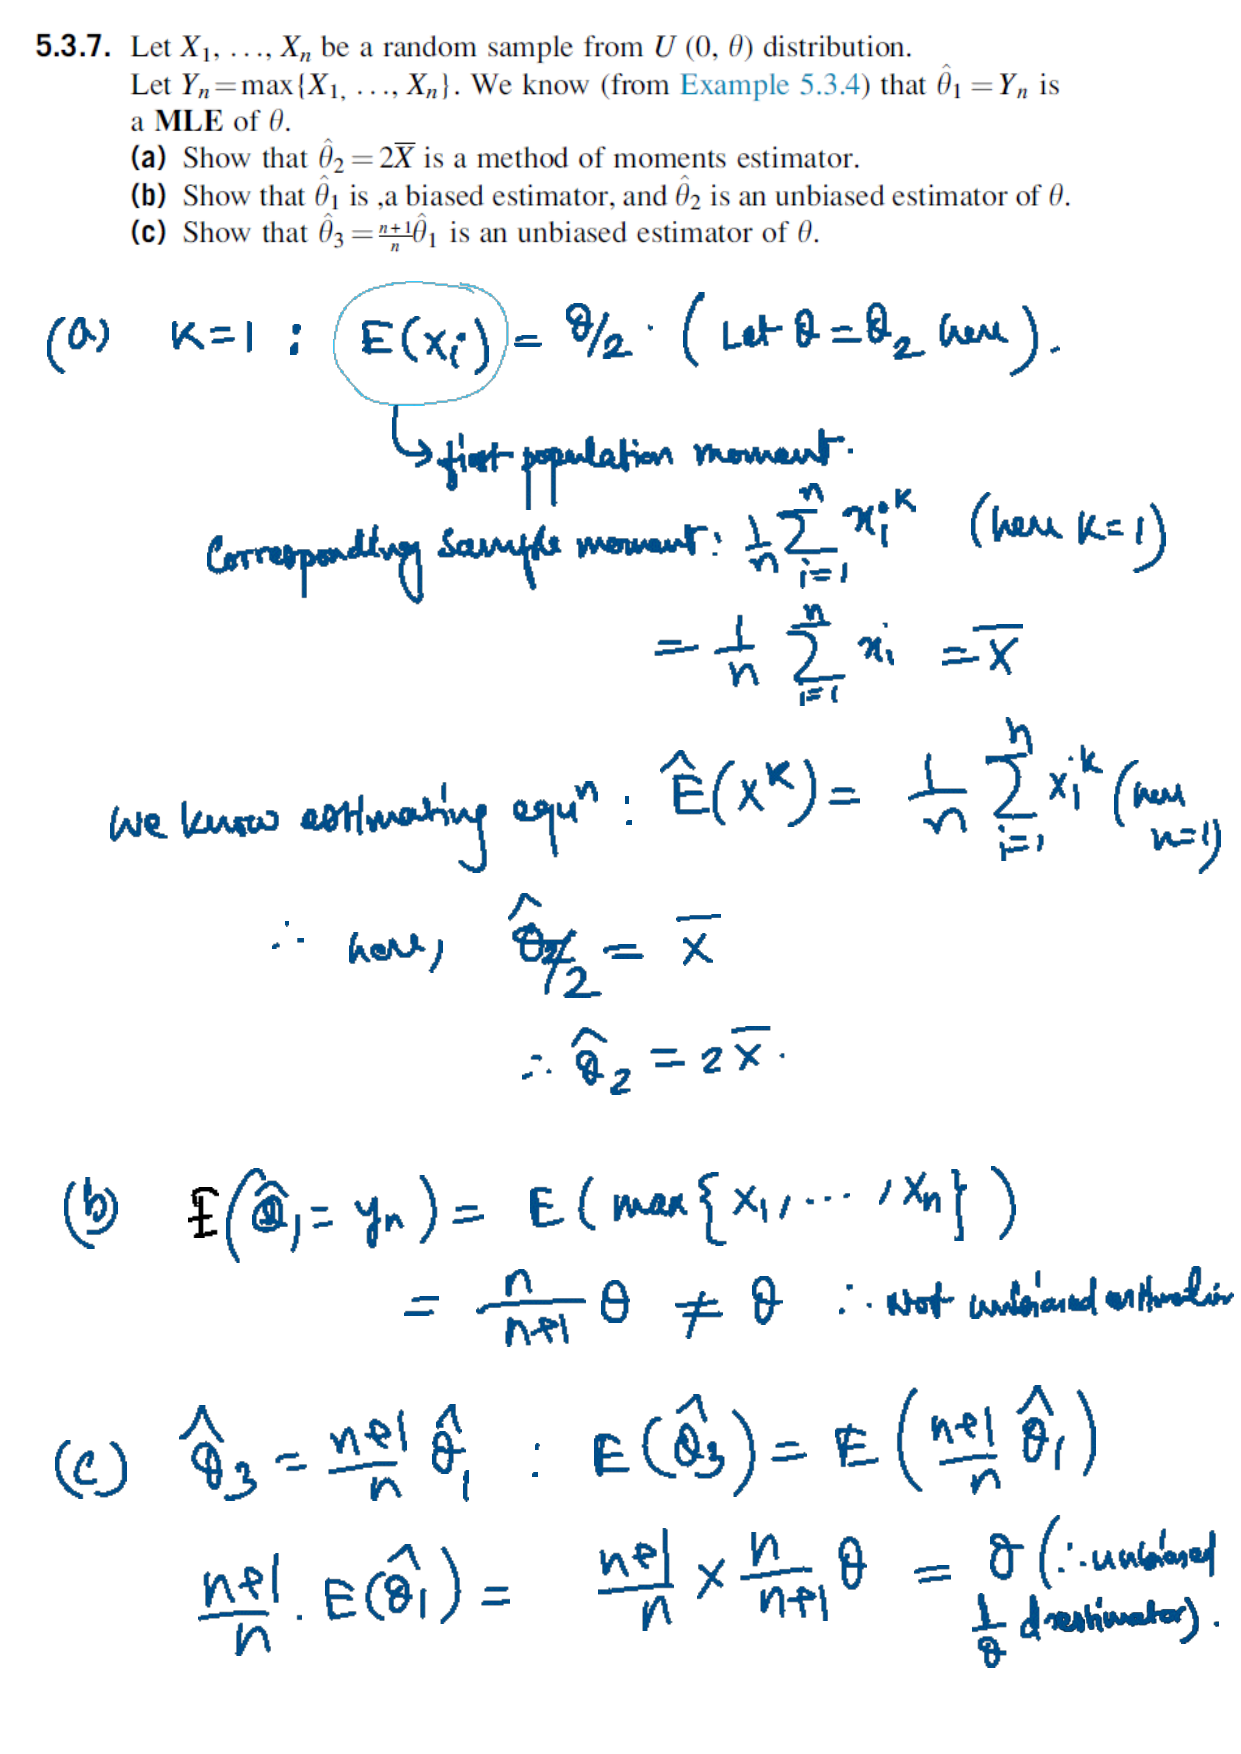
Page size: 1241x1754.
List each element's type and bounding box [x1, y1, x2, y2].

picture [47, 317, 109, 374]
picture [64, 1177, 118, 1249]
picture [522, 1026, 786, 1095]
picture [226, 1168, 484, 1263]
picture [683, 933, 713, 966]
picture [508, 893, 602, 998]
picture [207, 281, 916, 706]
picture [188, 1187, 219, 1238]
picture [566, 303, 653, 359]
picture [594, 1394, 807, 1497]
picture [879, 1169, 967, 1241]
picture [991, 1166, 1016, 1240]
picture [172, 321, 252, 354]
picture [914, 1565, 951, 1584]
picture [404, 1296, 439, 1316]
picture [601, 1280, 630, 1323]
picture [675, 1291, 723, 1339]
picture [942, 624, 1023, 675]
picture [290, 324, 301, 355]
picture [55, 1440, 127, 1499]
picture [476, 1269, 586, 1347]
picture [972, 1515, 1219, 1668]
picture [514, 335, 542, 347]
picture [908, 717, 1103, 861]
picture [110, 781, 598, 873]
picture [752, 1276, 783, 1325]
picture [325, 1544, 510, 1624]
picture [530, 1172, 850, 1246]
picture [683, 292, 1060, 377]
picture [839, 1266, 1234, 1319]
picture [272, 938, 304, 949]
picture [660, 750, 860, 827]
picture [1114, 760, 1221, 874]
picture [179, 1405, 407, 1501]
picture [198, 1553, 302, 1656]
picture [29, 29, 1099, 254]
picture [349, 932, 443, 973]
picture [697, 1532, 867, 1621]
picture [676, 914, 721, 922]
picture [971, 492, 1166, 573]
picture [598, 1528, 674, 1631]
picture [835, 1385, 1096, 1495]
picture [603, 944, 644, 959]
picture [432, 1404, 469, 1502]
